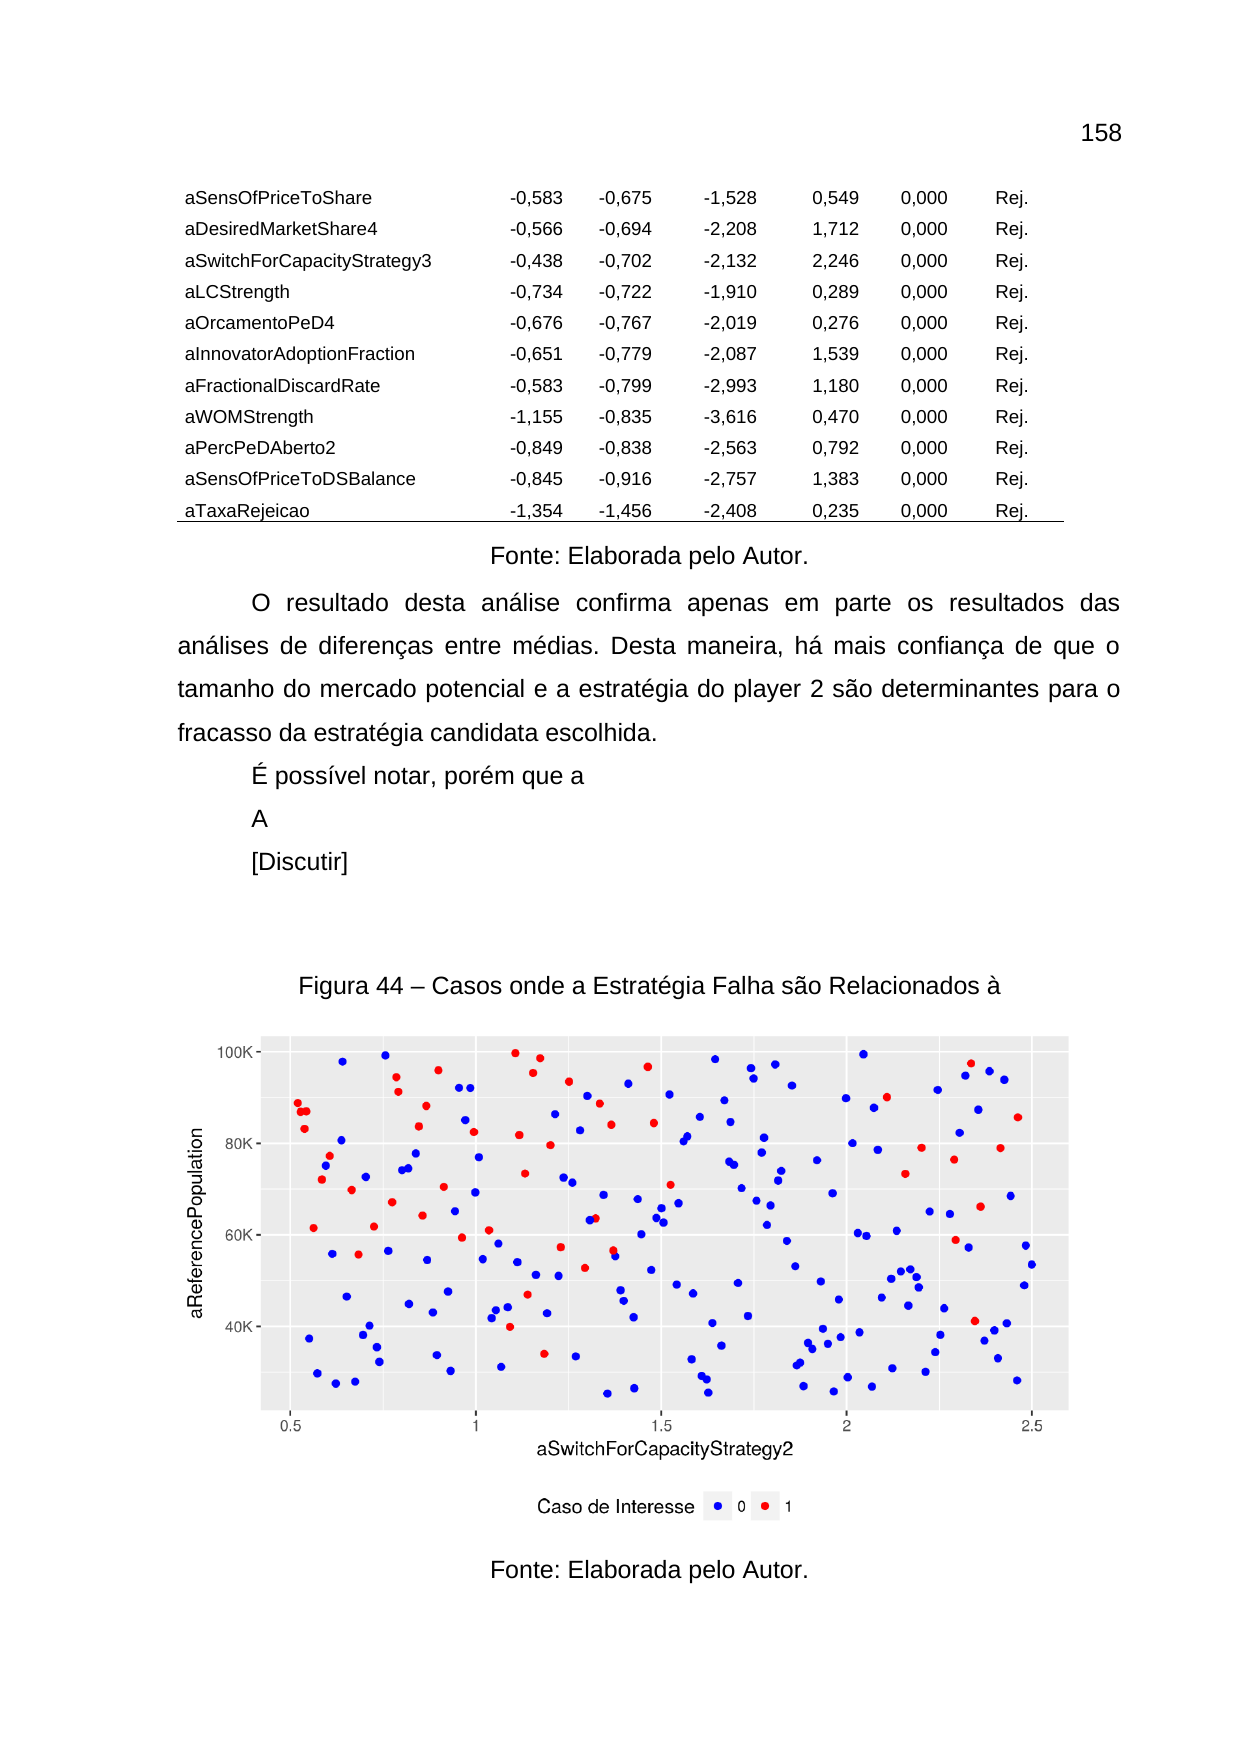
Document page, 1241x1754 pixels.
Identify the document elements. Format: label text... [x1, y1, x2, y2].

picture [177, 1026, 1078, 1541]
text É possível notar, porém que a [177, 761, 1122, 789]
text A [177, 804, 1122, 833]
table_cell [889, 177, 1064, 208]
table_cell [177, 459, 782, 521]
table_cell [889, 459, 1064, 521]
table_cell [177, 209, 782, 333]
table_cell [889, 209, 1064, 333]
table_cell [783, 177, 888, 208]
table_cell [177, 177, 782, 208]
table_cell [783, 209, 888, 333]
text O resultado desta análise confirma apenas em parte os resultados das análises de diferenças entre médias. Desta maneira, há mais confiança de que o tamanho do mercado potencial e a estratégia do player 2 são determinantes para o fracasso da estratégia candidata escolhida. [177, 588, 1122, 746]
text Fonte: Elaborada pelo Autor. [177, 1555, 1122, 1584]
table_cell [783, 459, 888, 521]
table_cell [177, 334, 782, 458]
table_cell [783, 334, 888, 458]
text Fonte: Elaborada pelo Autor. [177, 541, 1122, 569]
text [Discutir] [177, 847, 1122, 876]
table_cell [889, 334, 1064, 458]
